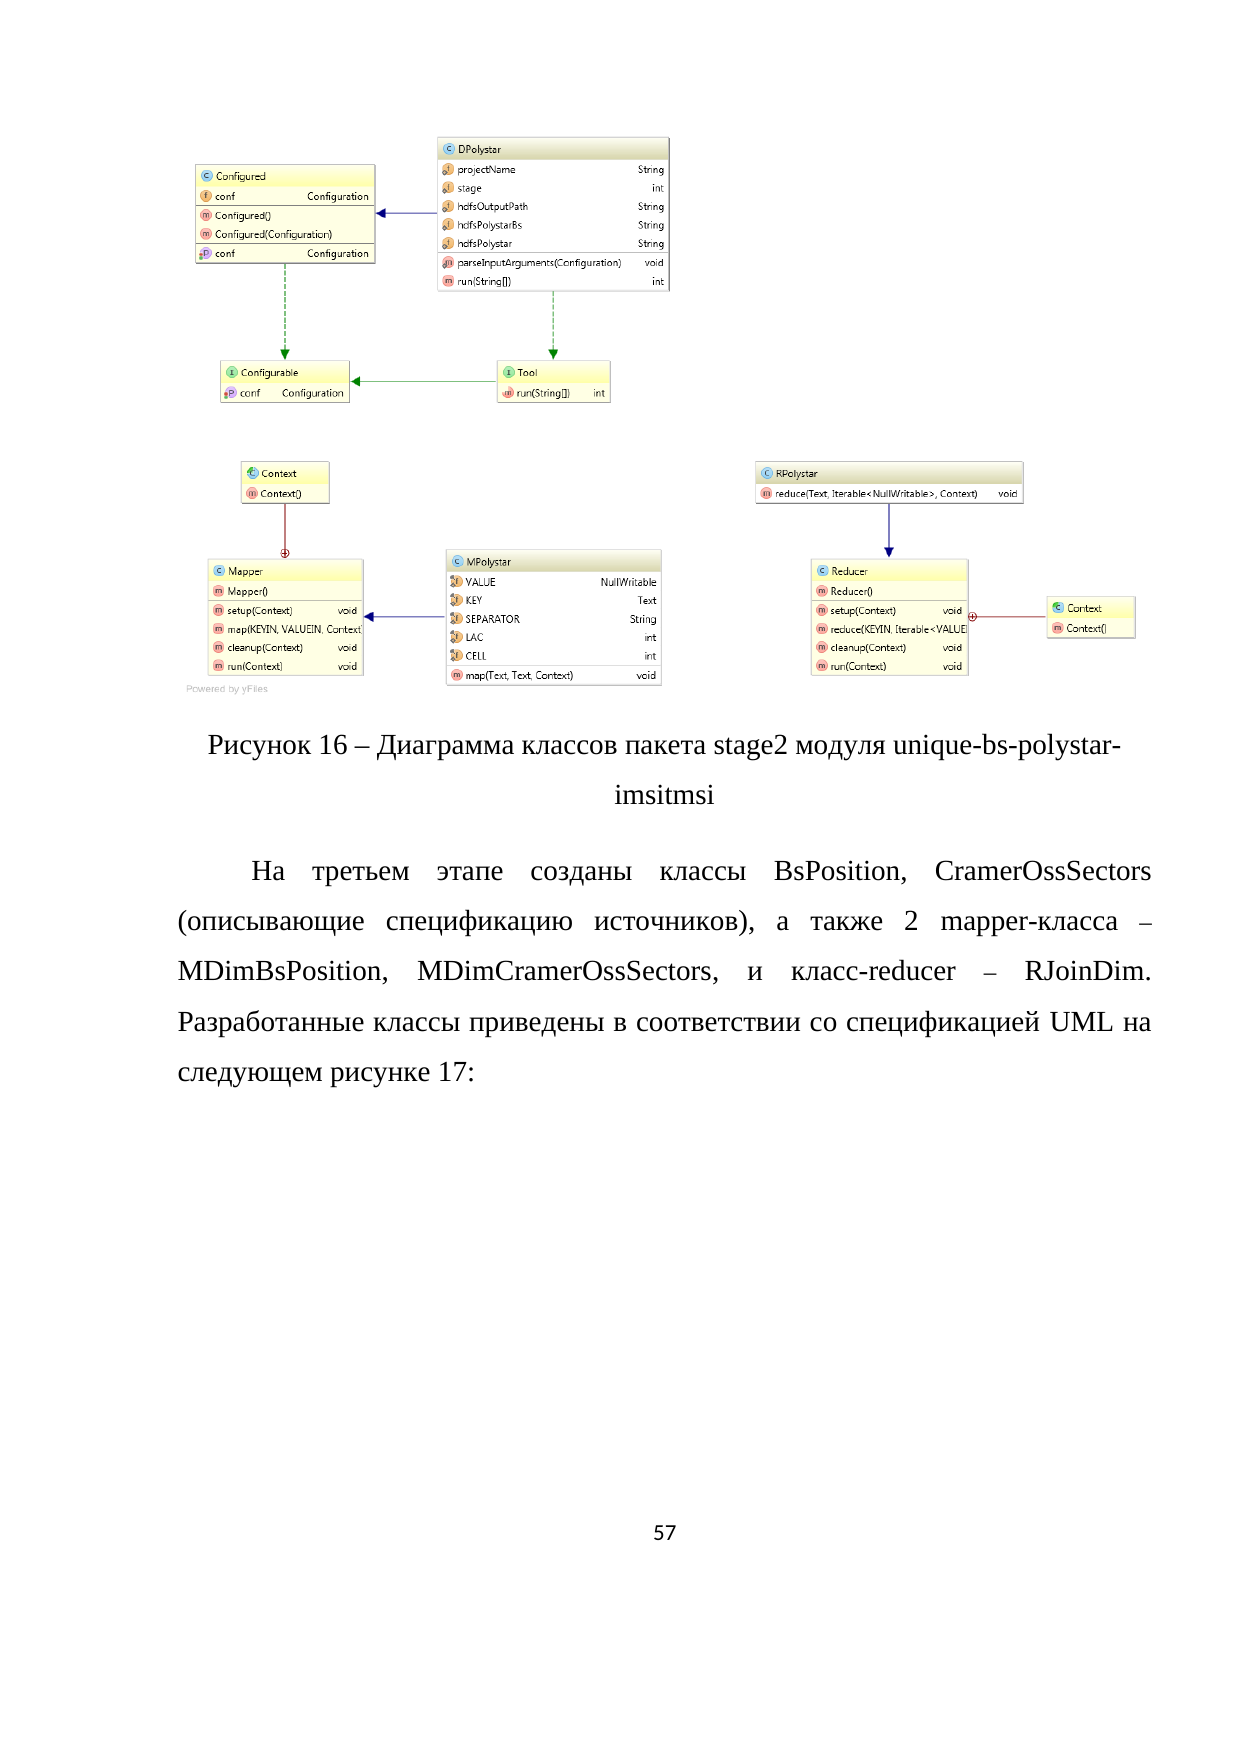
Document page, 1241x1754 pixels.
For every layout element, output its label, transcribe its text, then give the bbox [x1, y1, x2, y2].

text На третьем этапе созданы классы BsPosition, CramerOssSectors (описывающие спецификацию источников), а также 2 mapper-класса – MDimBsPosition, MDimCramerOssSectors, и класс-reducer – RJoinDim. Разработанные классы приведены в соответствии со спецификацией UML на следующем рисунке 17: [177, 853, 1152, 1087]
text Рисунок 16 – Диаграмма классов пакета stage2 модуля unique-bs-polystar-imsitmsi [177, 727, 1152, 811]
picture [177, 118, 1152, 702]
